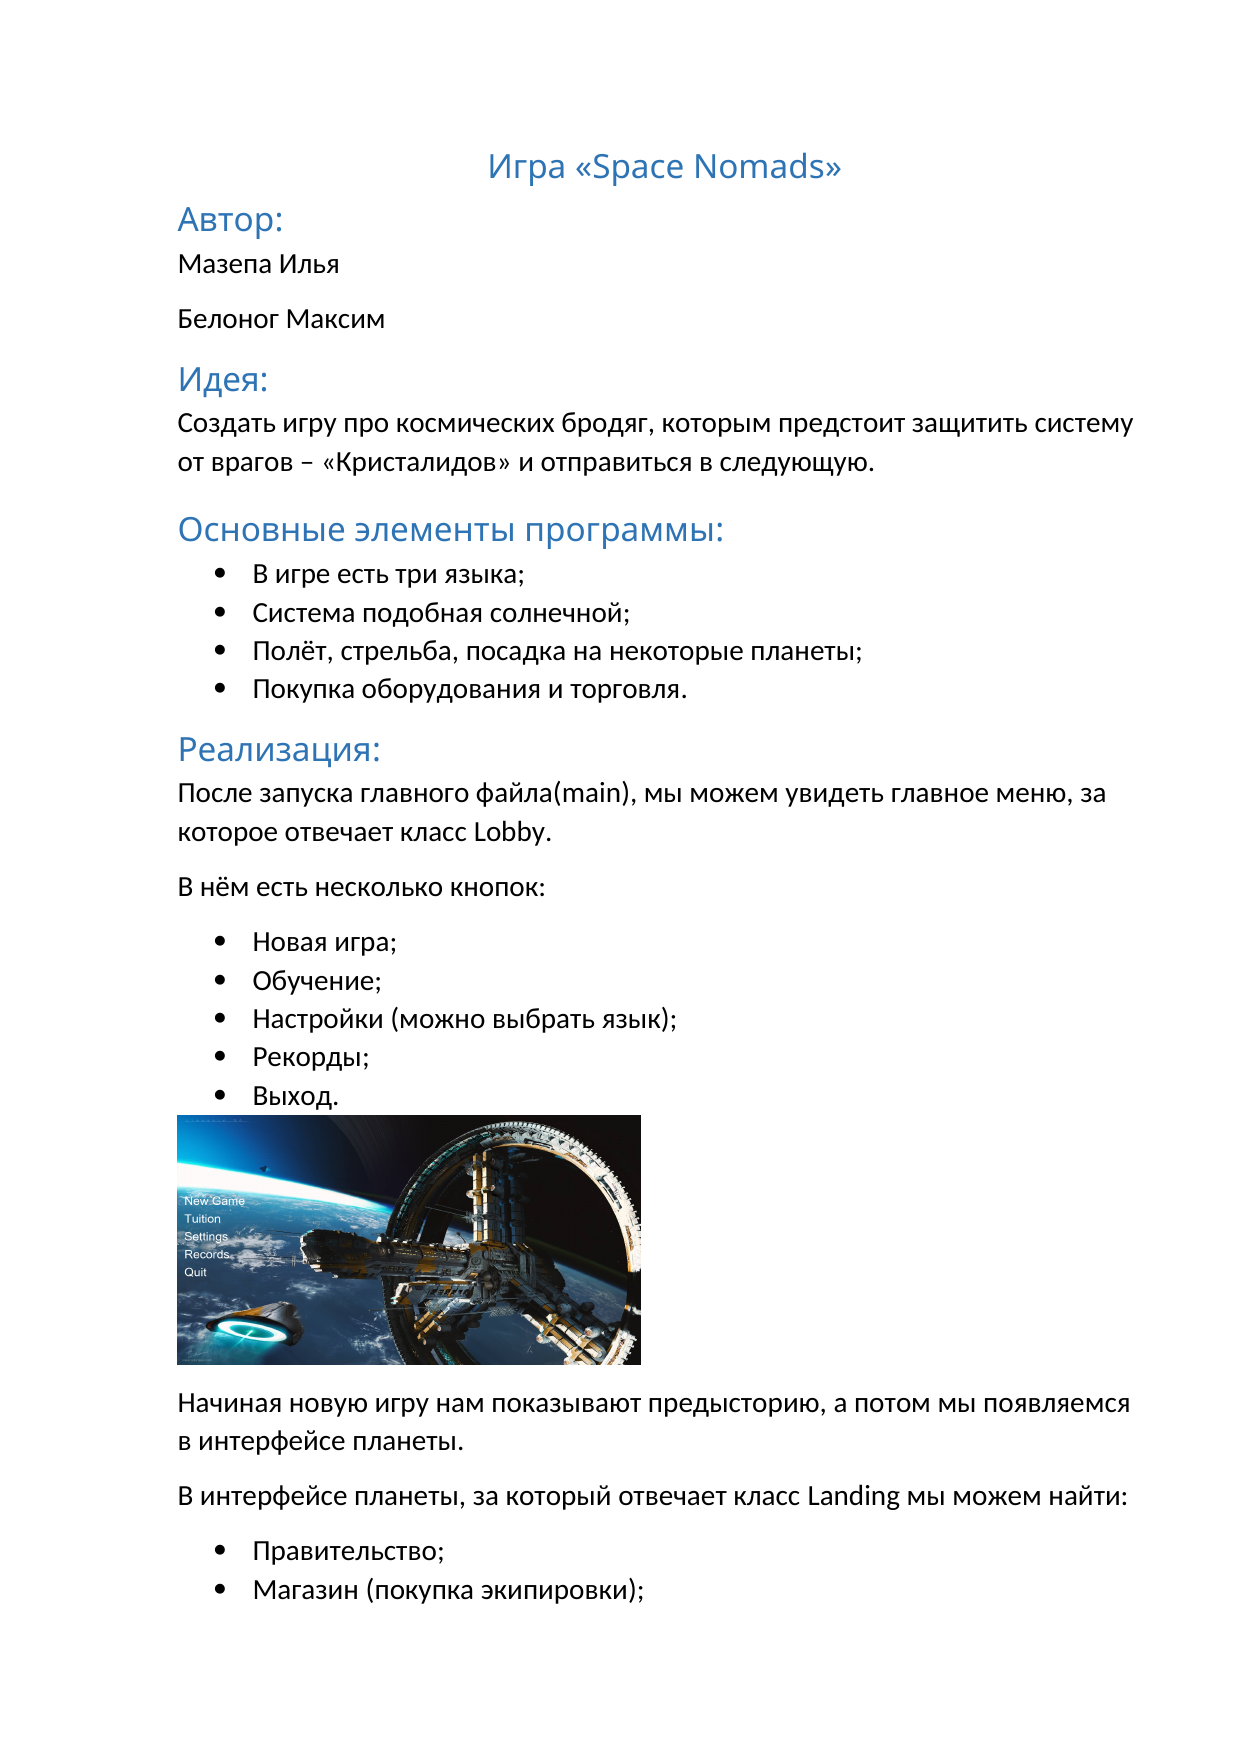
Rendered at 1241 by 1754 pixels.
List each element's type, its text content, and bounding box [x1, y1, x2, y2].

list Выход. [215, 1077, 1152, 1113]
list Полёт, стрельба, посадка на некоторые планеты; [215, 632, 1152, 668]
text Начиная новую игру нам показывают предысторию, а потом мы появляемся в интерфейсе планеты. [177, 1384, 1152, 1458]
list Новая игра; [215, 923, 1152, 959]
list Рекорды; [215, 1038, 1152, 1074]
text Белоног Максим [177, 300, 1152, 336]
list Правительство; [215, 1532, 1152, 1568]
subtitle Автор: [177, 196, 1152, 242]
list В игре есть три языка; [215, 555, 1152, 591]
text Мазепа Илья [177, 245, 1152, 281]
subtitle Идея: [177, 355, 1152, 401]
list Система подобная солнечной; [215, 594, 1152, 629]
text Создать игру про космических бродяг, которым предстоит защитить систему от врагов – «Кристалидов» и отправиться в следующую. [177, 404, 1152, 478]
list Магазин (покупка экипировки); [215, 1571, 1152, 1606]
subtitle Реализация: [177, 726, 1152, 771]
text В нём есть несколько кнопок: [177, 868, 1152, 904]
text После запуска главного файла(main), мы можем увидеть главное меню, за которое отвечает класс Lobby. [177, 774, 1152, 849]
list Обучение; [215, 962, 1152, 997]
list Покупка оборудования и торговля. [215, 671, 1152, 706]
picture [177, 1115, 641, 1365]
subtitle Основные элементы программы: [177, 506, 1152, 552]
text В интерфейсе планеты, за который отвечает класс Landing мы можем найти: [177, 1477, 1152, 1513]
list Настройки (можно выбрать язык); [215, 1000, 1152, 1036]
subtitle Игра «Space Nomads» [177, 143, 1152, 188]
